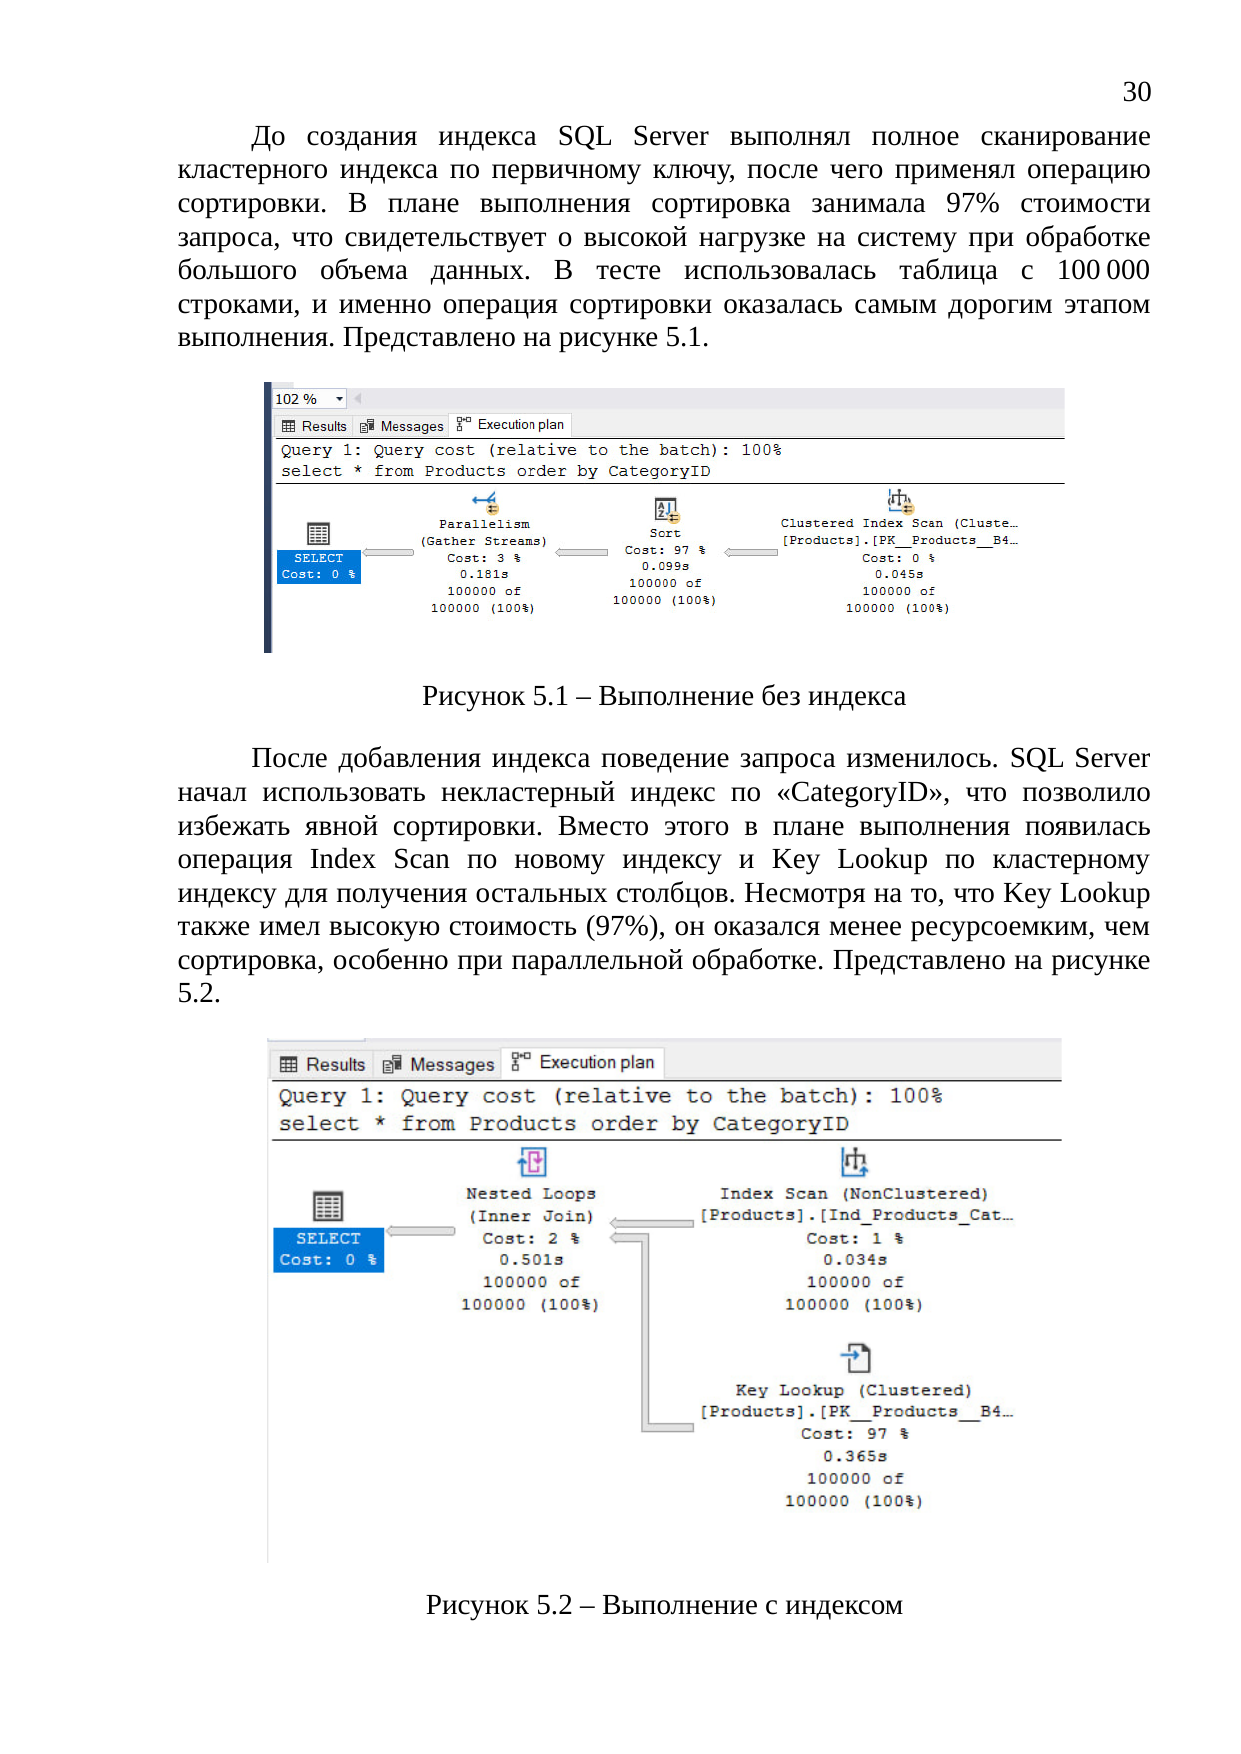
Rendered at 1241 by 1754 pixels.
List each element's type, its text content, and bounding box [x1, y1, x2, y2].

text До создания индекса SQL Server выполнял полное сканирование кластерного индекса по первичному ключу, после чего применял операцию сортировки. В плане выполнения сортировка занимала 97% стоимости запроса, что свидетельствует о высокой нагрузке на систему при обработке большого объема данных. В тесте использовалась таблица с 100 000 строками, и именно операция сортировки оказалась самым дорогим этапом выполнения. Представлено на рисунке 5.1. [177, 118, 1152, 353]
text После добавления индекса поведение запроса изменилось. SQL Server начал использовать некластерный индекс по «CategoryID», что позволило избежать явной сортировки. Вместо этого в плане выполнения появилась операция Index Scan по новому индексу и Key Lookup по кластерному индексу для получения остальных столбцов. Несмотря на то, что Key Lookup также имел высокую стоимость (97%), он оказался менее ресурсоемким, чем сортировка, особенно при параллельной обработке. Представлено на рисунке 5.2. [177, 741, 1152, 1009]
text Рисунок 5.2 – Выполнение с индексом [177, 1587, 1152, 1621]
picture [264, 382, 1065, 653]
text Рисунок 5.1 – Выполнение без индекса [177, 678, 1152, 711]
picture [267, 1038, 1062, 1563]
